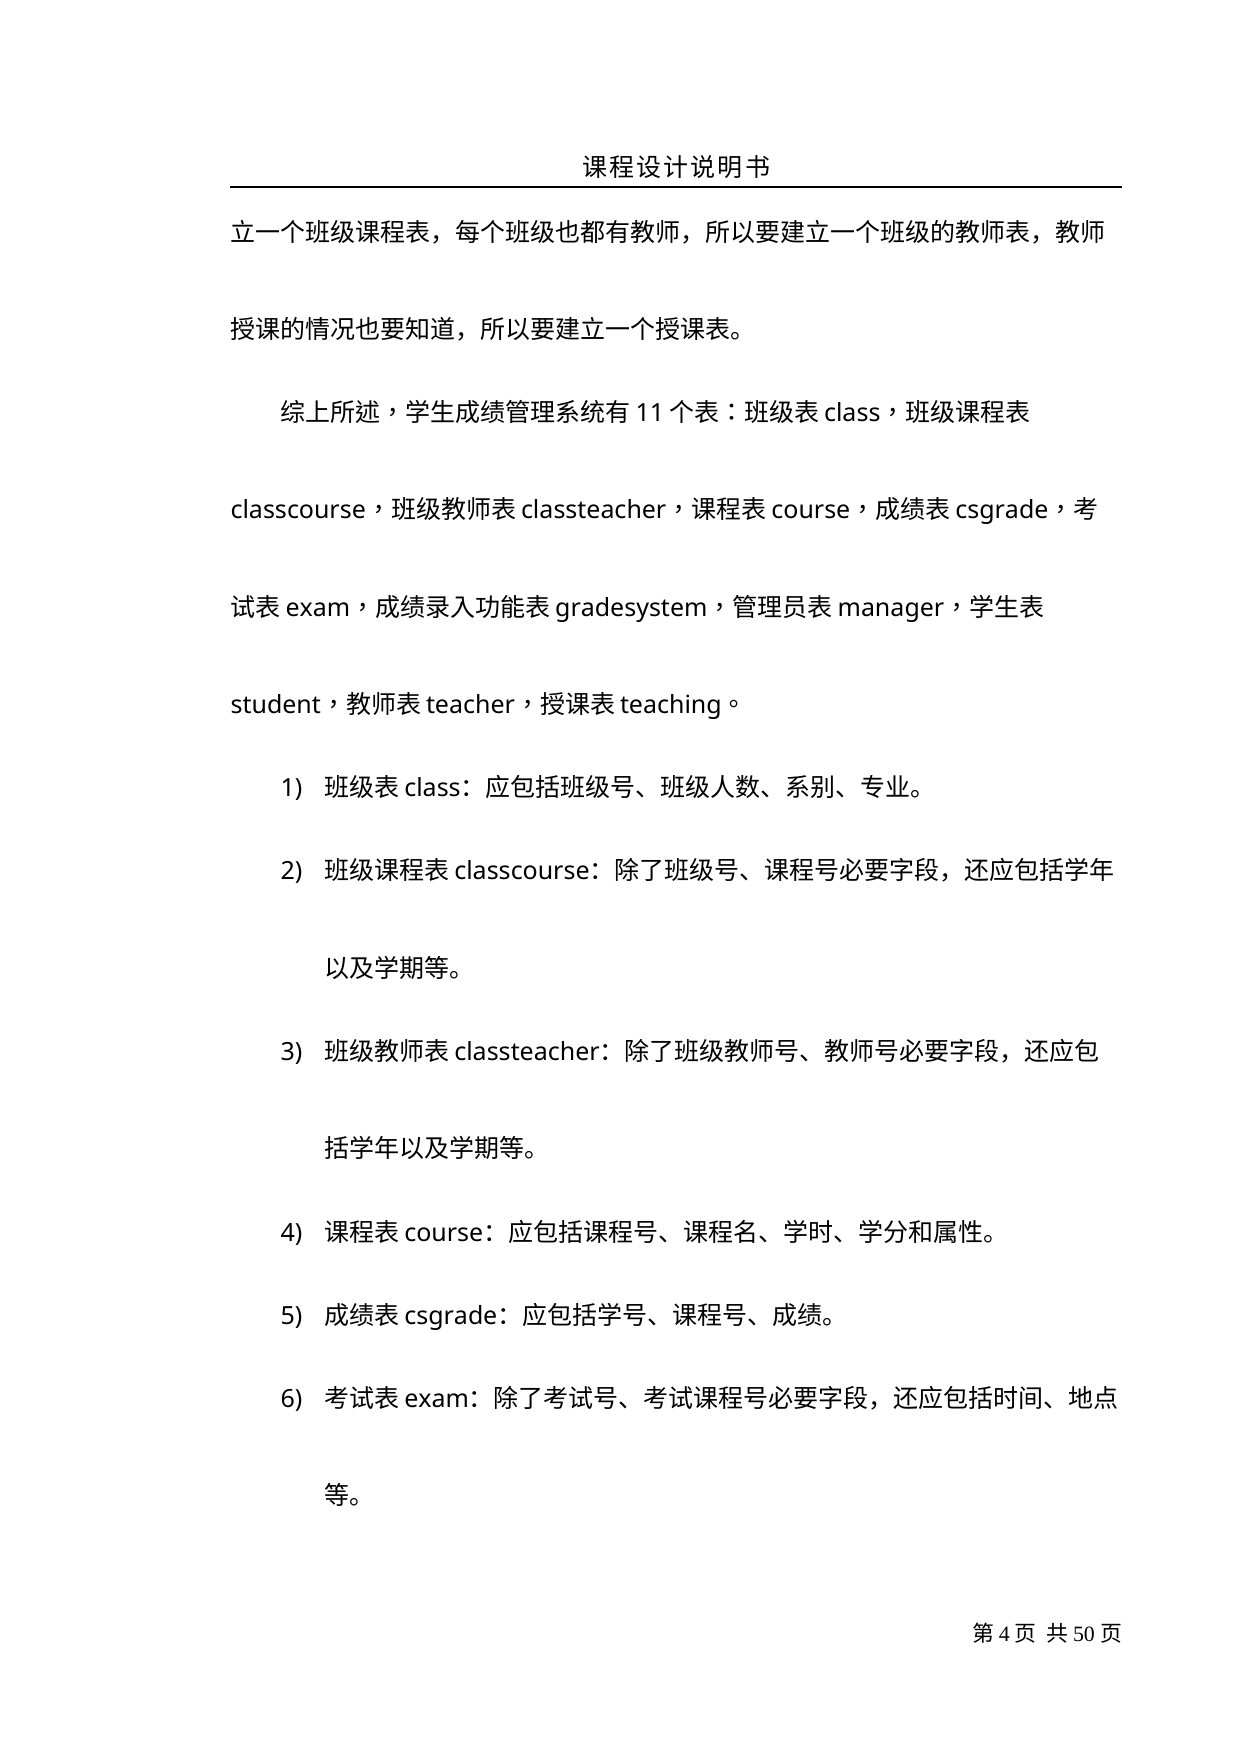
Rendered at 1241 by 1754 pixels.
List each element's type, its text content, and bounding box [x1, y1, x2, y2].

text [230, 198, 1122, 361]
list 课程表course：应包括课程号、课程名、学时、学分和属性。 [280, 1198, 1122, 1263]
list 考试表exam：除了考试号、考试课程号必要字段，还应包括时间、地点等。 [280, 1364, 1122, 1526]
list 班级表class：应包括班级号、班级人数、系别、专业。 [280, 753, 1122, 818]
list 班级课程表classcourse：除了班级号、课程号必要字段，还应包括学年以及学期等。 [280, 836, 1122, 999]
list 成绩表csgrade：应包括学号、课程号、成绩。 [280, 1281, 1122, 1346]
list 班级教师表classteacher：除了班级教师号、教师号必要字段，还应包括学年以及学期等。 [280, 1017, 1122, 1179]
text 综上所述，学生成绩管理系统有11个表：班级表class，班级课程表classcourse，班级教师表classteacher，课程表course，成绩表csgrade，考试表exam，成绩录入功能表gradesystem，管理员表manager，学生表student，教师表teacher，授课表teaching。 [230, 379, 1122, 736]
